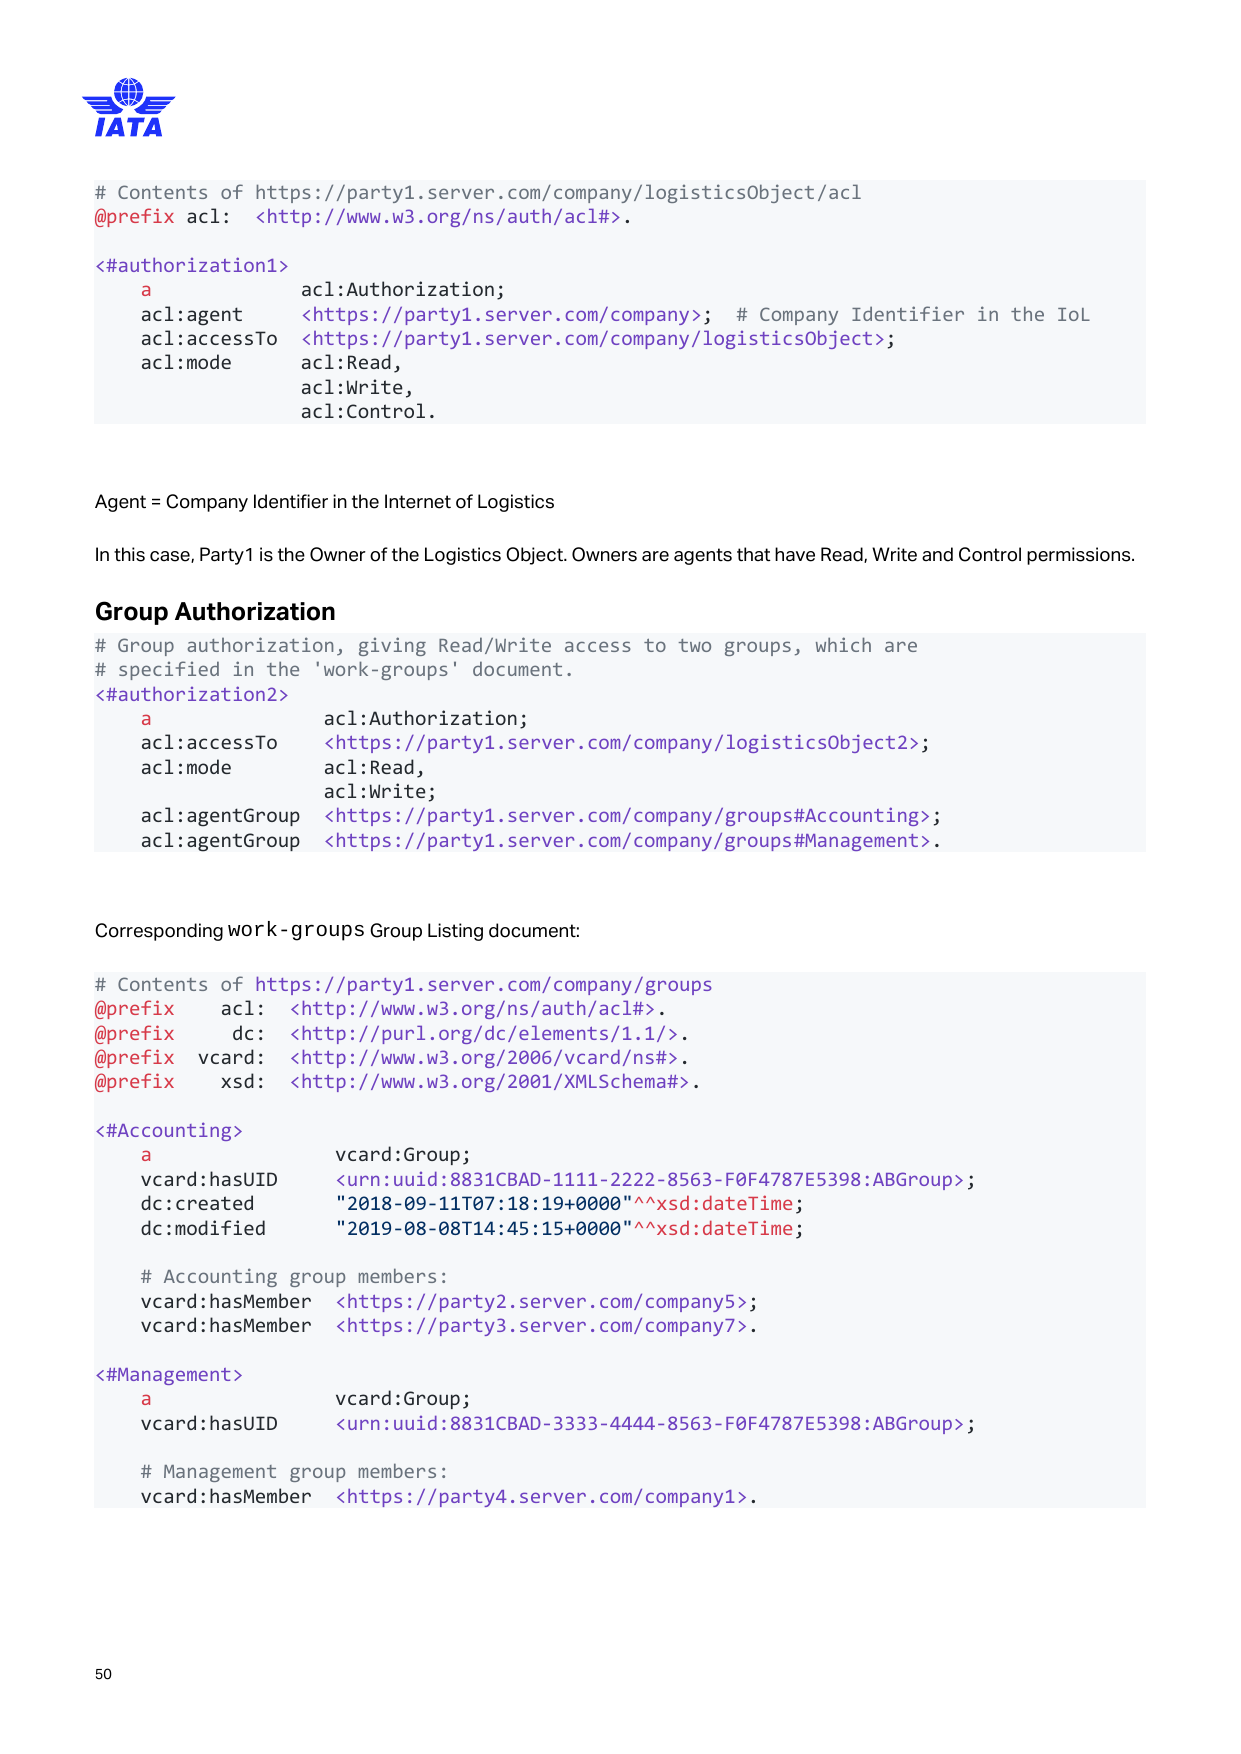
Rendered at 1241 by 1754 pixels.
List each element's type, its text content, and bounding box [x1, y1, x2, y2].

text # specified in the 'work-groups' document. [94, 657, 1146, 682]
text <#Accounting> [94, 1118, 1146, 1143]
text <#authorization1> [94, 253, 1146, 277]
text @prefix dc: <http://purl.org/dc/elements/1.1/>. [94, 1021, 1146, 1045]
text acl:Write, [94, 375, 1146, 399]
text acl:mode acl:Read, [94, 351, 1146, 375]
text a acl:Authorization; [94, 706, 1146, 731]
text vcard:hasMember <https://party2.server.com/company5>; [94, 1289, 1146, 1313]
text <#authorization2> [94, 682, 1146, 706]
text vcard:hasMember <https://party3.server.com/company7>. [94, 1313, 1146, 1338]
text a vcard:Group; [94, 1143, 1146, 1167]
text @prefix acl: <http://www.w3.org/ns/auth/acl#>. [94, 997, 1146, 1021]
text <#Management> [94, 1362, 1146, 1387]
text acl:accessTo <https://party1.server.com/company/logisticsObject>; [94, 326, 1146, 351]
text # Contents of https://party1.server.com/company/groups [94, 972, 1146, 997]
text Agent = Company Identifier in the Internet of Logistics [94, 489, 1146, 513]
text # Contents of https://party1.server.com/company/logisticsObject/acl [94, 180, 1146, 204]
text # Management group members: [94, 1460, 1146, 1484]
text dc:modified "2019-08-08T14:45:15+0000"^^xsd:dateTime; [94, 1216, 1146, 1240]
text acl:accessTo <https://party1.server.com/company/logisticsObject2>; [94, 731, 1146, 755]
text vcard:hasMember <https://party4.server.com/company1>. [94, 1484, 1146, 1508]
text a vcard:Group; [94, 1387, 1146, 1411]
text dc:created "2018-09-11T07:18:19+0000"^^xsd:dateTime; [94, 1192, 1146, 1216]
text acl:agentGroup <https://party1.server.com/company/groups#Management>. [94, 828, 1146, 852]
text # Accounting group members: [94, 1265, 1146, 1289]
text acl:Write; [94, 779, 1146, 804]
text vcard:hasUID <urn:uuid:8831CBAD-3333-4444-8563-F0F4787E5398:ABGroup>; [94, 1411, 1146, 1435]
text @prefix acl: <http://www.w3.org/ns/auth/acl#>. [94, 204, 1146, 229]
text acl:Control. [94, 399, 1146, 424]
text Corresponding work-groups Group Listing document: [94, 918, 1146, 943]
text a acl:Authorization; [94, 277, 1146, 302]
text acl:agentGroup <https://party1.server.com/company/groups#Accounting>; [94, 804, 1146, 828]
text @prefix vcard: <http://www.w3.org/2006/vcard/ns#>. [94, 1045, 1146, 1070]
text vcard:hasUID <urn:uuid:8831CBAD-1111-2222-8563-F0F4787E5398:ABGroup>; [94, 1167, 1146, 1192]
text @prefix xsd: <http://www.w3.org/2001/XMLSchema#>. [94, 1070, 1146, 1094]
text # Group authorization, giving Read/Write access to two groups, which are [94, 633, 1146, 657]
subtitle Group Authorization [94, 596, 1146, 627]
text acl:mode acl:Read, [94, 755, 1146, 779]
text In this case, Party1 is the Owner of the Logistics Object. Owners are agents that have Read, Write and Control permissions. [94, 542, 1146, 566]
text acl:agent <https://party1.server.com/company>; # Company Identifier in the IoL [94, 302, 1146, 326]
